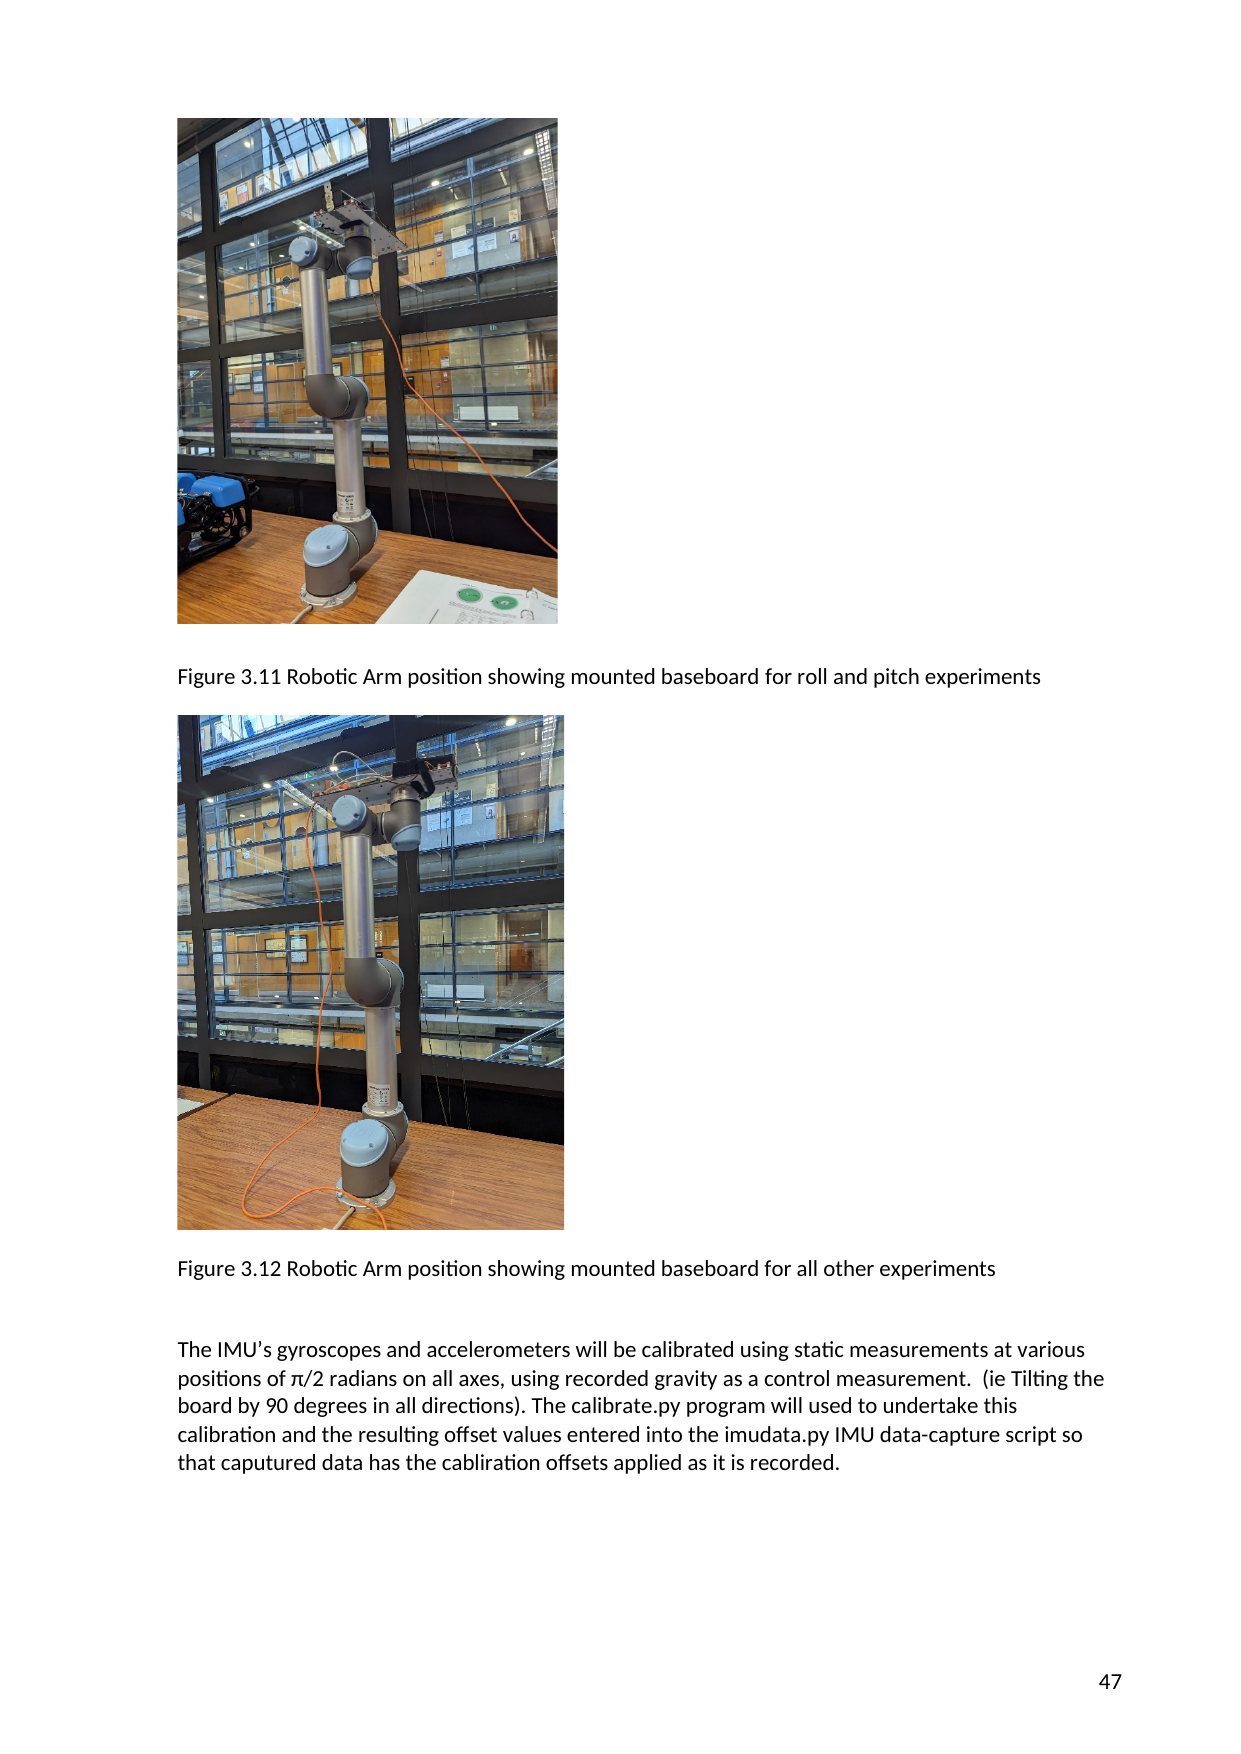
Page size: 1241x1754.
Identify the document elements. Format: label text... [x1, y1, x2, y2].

text The IMU’s gyroscopes and accelerometers will be calibrated using static measurements at various positions of π/2 radians on all axes, using recorded gravity as a control measurement. (ie Tilting the board by 90 degrees in all directions). The calibrate.py program will used to undertake this calibration and the resulting offset values entered into the imudata.py IMU data-capture script so that caputured data has the cabliration offsets applied as it is recorded. [177, 1308, 1122, 1532]
picture [177, 715, 565, 1230]
picture [177, 118, 558, 624]
